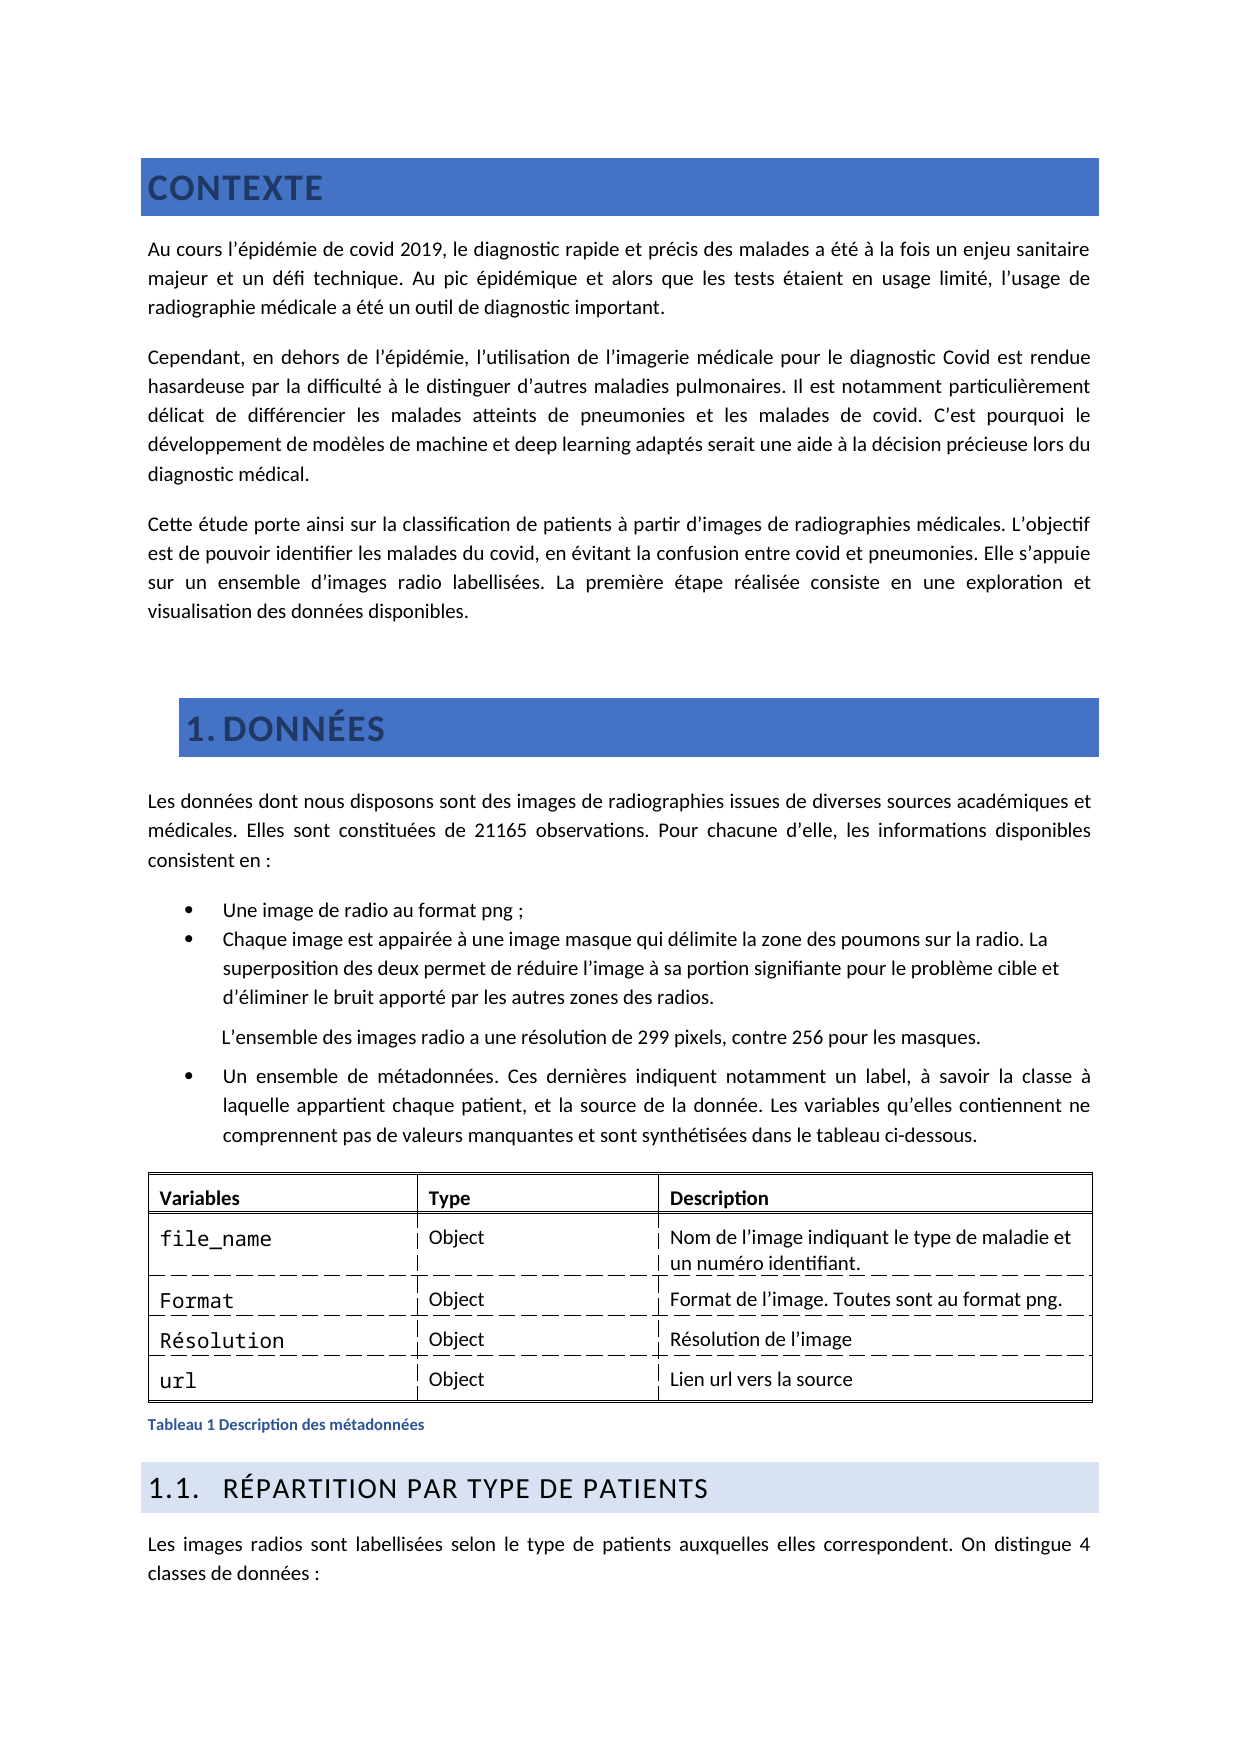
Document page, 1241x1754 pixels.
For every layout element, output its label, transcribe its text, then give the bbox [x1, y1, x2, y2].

text Cette étude porte ainsi sur la classification de patients à partir d’images de radiographies médicales. L’objectif est de pouvoir identifier les malades du covid, en évitant la confusion entre covid et pneumonies. Elle s’appuie sur un ensemble d’images radio labellisées. La première étape réalisée consiste en une exploration et visualisation des données disponibles. [148, 511, 1093, 624]
text Les images radios sont labellisées selon le type de patients auxquelles elles correspondent. On distingue 4 classes de données : [148, 1531, 1093, 1585]
list Un ensemble de métadonnées. Ces dernières indiquent notamment un label, à savoir la classe à laquelle appartient chaque patient, et la source de la donnée. Les variables qu’elles contiennent ne comprennent pas de valeurs manquantes et sont synthétisées dans le tableau ci-dessous. [185, 1063, 1093, 1147]
table_cell Résolution [149, 1315, 417, 1355]
table_header Type [418, 1175, 658, 1211]
subtitle Contexte [148, 164, 1093, 210]
table_cell Nom de l’image indiquant le type de maladie et un numéro identifiant. [659, 1214, 1092, 1275]
subtitle Données [185, 705, 1093, 750]
text Tableau 1 Description des métadonnées [148, 1414, 1093, 1434]
text Cependant, en dehors de l’épidémie, l’utilisation de l’imagerie médicale pour le diagnostic Covid est rendue hasardeuse par la difficulté à le distinguer d’autres maladies pulmonaires. Il est notamment particulièrement délicat de différencier les malades atteints de pneumonies et les malades de covid. C’est pourquoi le développement de modèles de machine et deep learning adaptés serait une aide à la décision précieuse lors du diagnostic médical. [148, 344, 1093, 486]
list Une image de radio au format png ; [185, 897, 1093, 922]
table_header Description [659, 1175, 1092, 1211]
text Les données dont nous disposons sont des images de radiographies issues de diverses sources académiques et médicales. Elles sont constituées de 21165 observations. Pour chacune d’elle, les informations disponibles consistent en : [148, 788, 1093, 872]
table_cell Résolution de l’image [659, 1315, 1092, 1355]
table_cell Format [149, 1275, 417, 1315]
table_cell Object [418, 1275, 659, 1315]
text L’ensemble des images radio a une résolution de 299 pixels, contre 256 pour les masques. [148, 1024, 1093, 1049]
table_cell Format de l’image. Toutes sont au format png. [659, 1275, 1092, 1315]
list Chaque image est appairée à une image masque qui délimite la zone des poumons sur la radio. La superposition des deux permet de réduire l’image à sa portion signifiante pour le problème cible et d’éliminer le bruit apporté par les autres zones des radios. [185, 926, 1093, 1010]
text Au cours l’épidémie de covid 2019, le diagnostic rapide et précis des malades a été à la fois un enjeu sanitaire majeur et un défi technique. Au pic épidémique et alors que les tests étaient en usage limité, l’usage de radiographie médicale a été un outil de diagnostic important. [148, 236, 1093, 319]
table_header Variables [149, 1175, 417, 1211]
table_cell Object [418, 1214, 659, 1275]
table_cell file_name [149, 1214, 417, 1275]
table_cell Object [418, 1355, 659, 1400]
table_cell Object [418, 1315, 659, 1355]
subtitle Répartition par type de patients [148, 1468, 1093, 1506]
table_cell url [149, 1355, 417, 1400]
table_cell Lien url vers la source [659, 1355, 1092, 1400]
